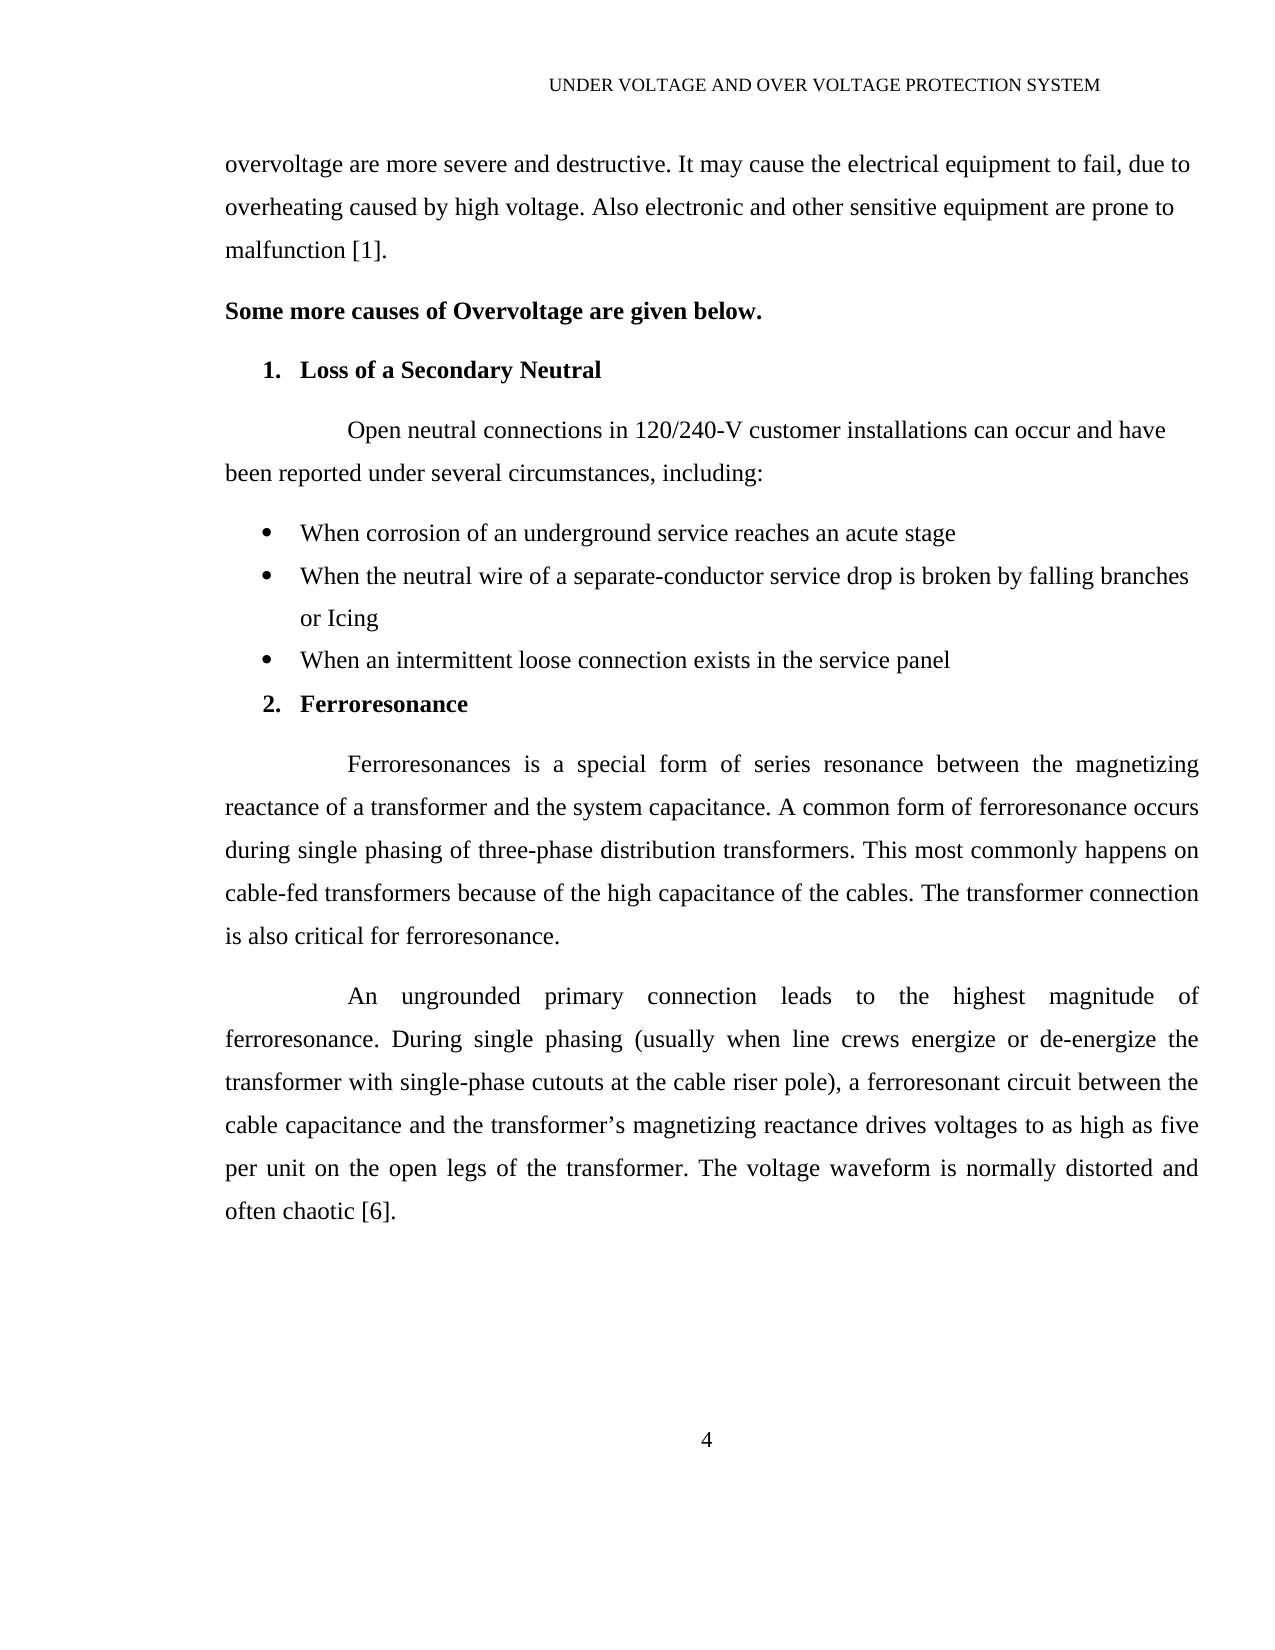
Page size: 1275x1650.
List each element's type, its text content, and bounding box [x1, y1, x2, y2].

list When an intermittent loose connection exists in the service panel [262, 646, 1223, 674]
list When the neutral wire of a separate-conductor service drop is broken by falling branches or Icing [262, 561, 1200, 631]
subtitle Some more causes of Overvoltage are given below. [225, 296, 1223, 324]
text Open neutral connections in 120/240-V customer installations can occur and have been reported under several circumstances, including: [225, 415, 1180, 487]
text overvoltage are more severe and destructive. It may cause the electrical equipment to fail, due to overheating caused by high voltage. Also electronic and other sensitive equipment are prone to malfunction [1]. [225, 149, 1223, 264]
list Loss of a Secondary Neutral [262, 356, 1223, 384]
subtitle Ferroresonance [262, 689, 1223, 718]
list When corrosion of an underground service reaches an acute stage [262, 518, 1223, 547]
text An ungrounded primary connection leads to the highest magnitude of ferroresonance. During single phasing (usually when line crews energize or de-energize the transformer with single-phase cutouts at the cable riser pole), a ferroresonant circuit between the cable capacitance and the transformer’s magnetizing reactance drives voltages to as high as five per unit on the open legs of the transformer. The voltage waveform is normally distorted and often chaotic [6]. [225, 981, 1200, 1225]
text Ferroresonances is a special form of series resonance between the magnetizing reactance of a transformer and the system capacitance. A common form of ferroresonance occurs during single phasing of three-phase distribution transformers. This most commonly happens on cable-fed transformers because of the high capacitance of the cables. The transformer connection is also critical for ferroresonance. [225, 749, 1200, 950]
